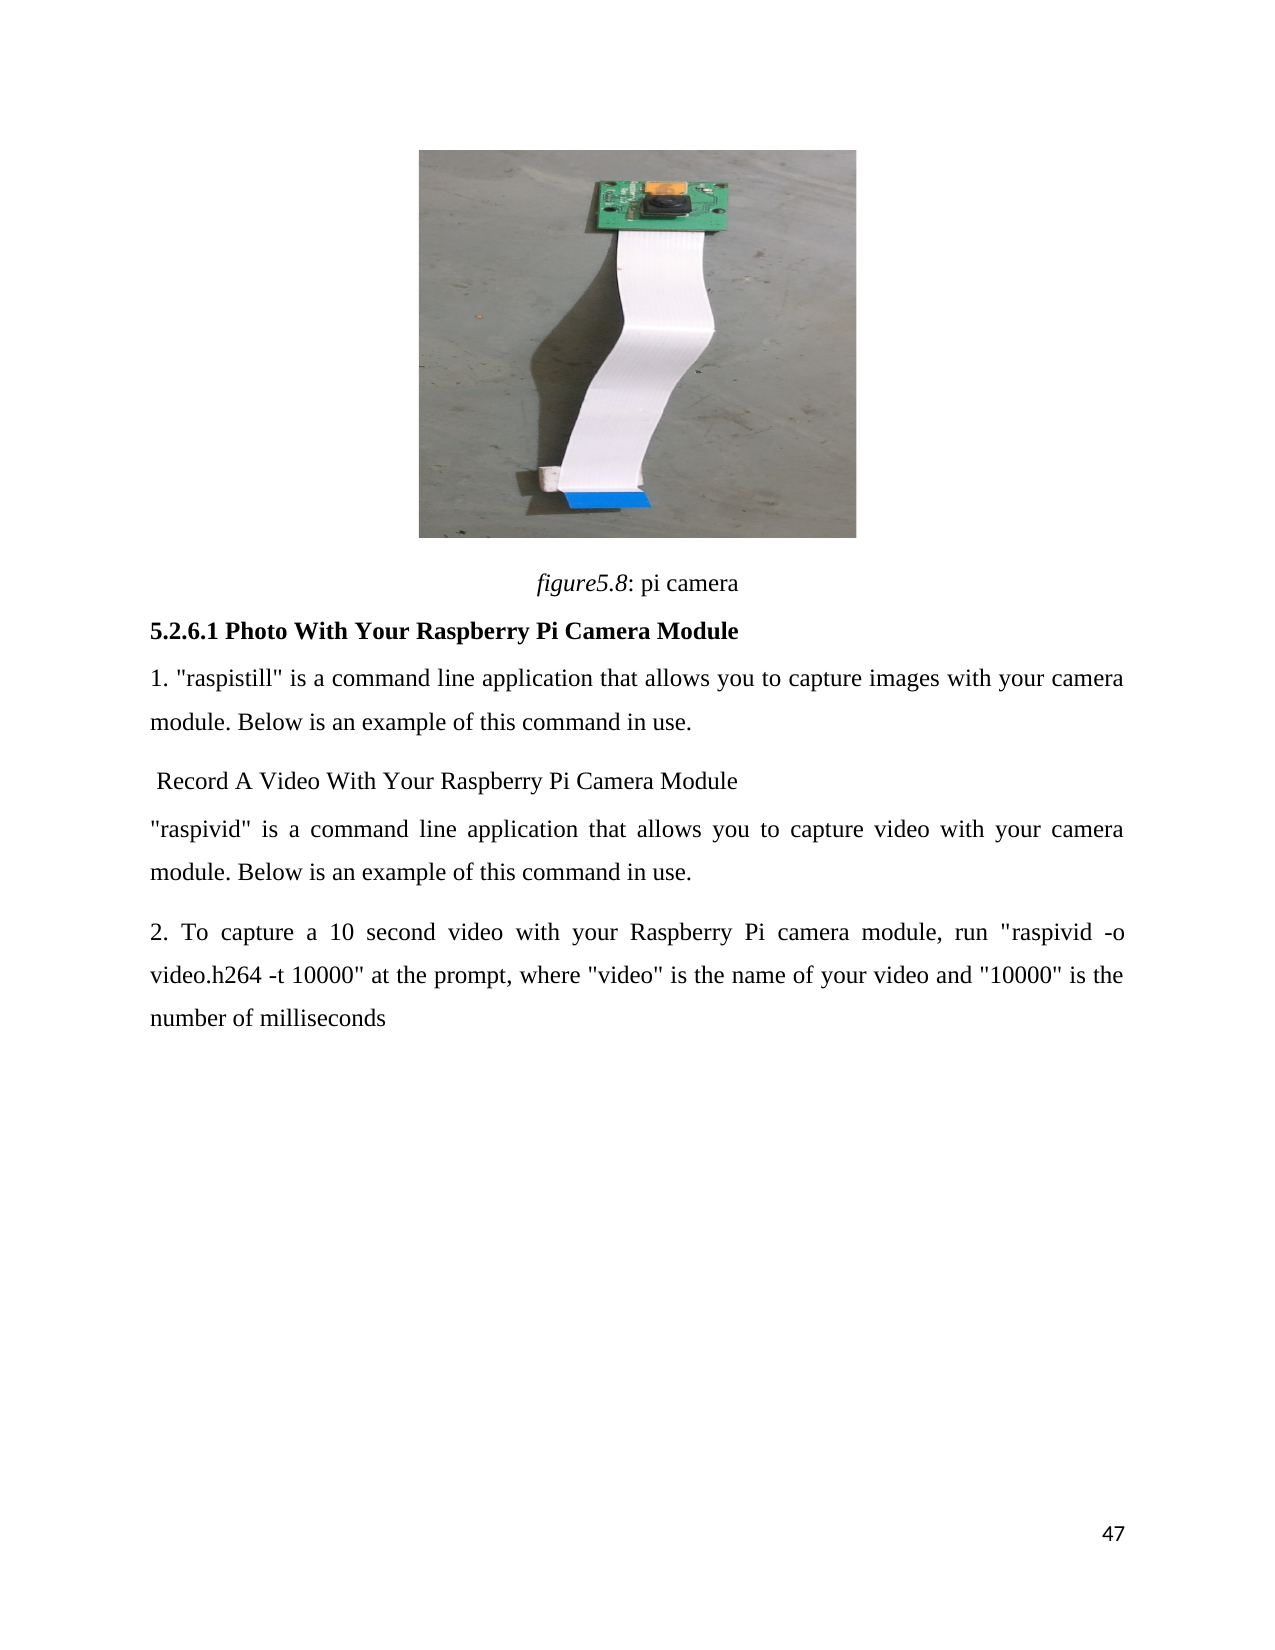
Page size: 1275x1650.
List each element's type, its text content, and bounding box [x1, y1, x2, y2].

text 5.2.6.1 Photo With Your Raspberry Pi Camera Module [150, 616, 1125, 644]
text Record A Video With Your Raspberry Pi Camera Module [150, 766, 1125, 795]
text 2. To capture a 10 second video with your Raspberry Pi camera module, run "raspivid -o video.h264 -t 10000" at the prompt, where "video" is the name of your video and "10000" is the number of milliseconds [150, 917, 1125, 1032]
text "raspivid" is a command line application that allows you to capture video with your camera module. Below is an example of this command in use. [150, 814, 1125, 886]
picture [418, 150, 857, 538]
text 1. "raspistill" is a command line application that allows you to capture images with your camera module. Below is an example of this command in use. [150, 663, 1125, 735]
text figure5.8: pi camera [150, 568, 1125, 597]
